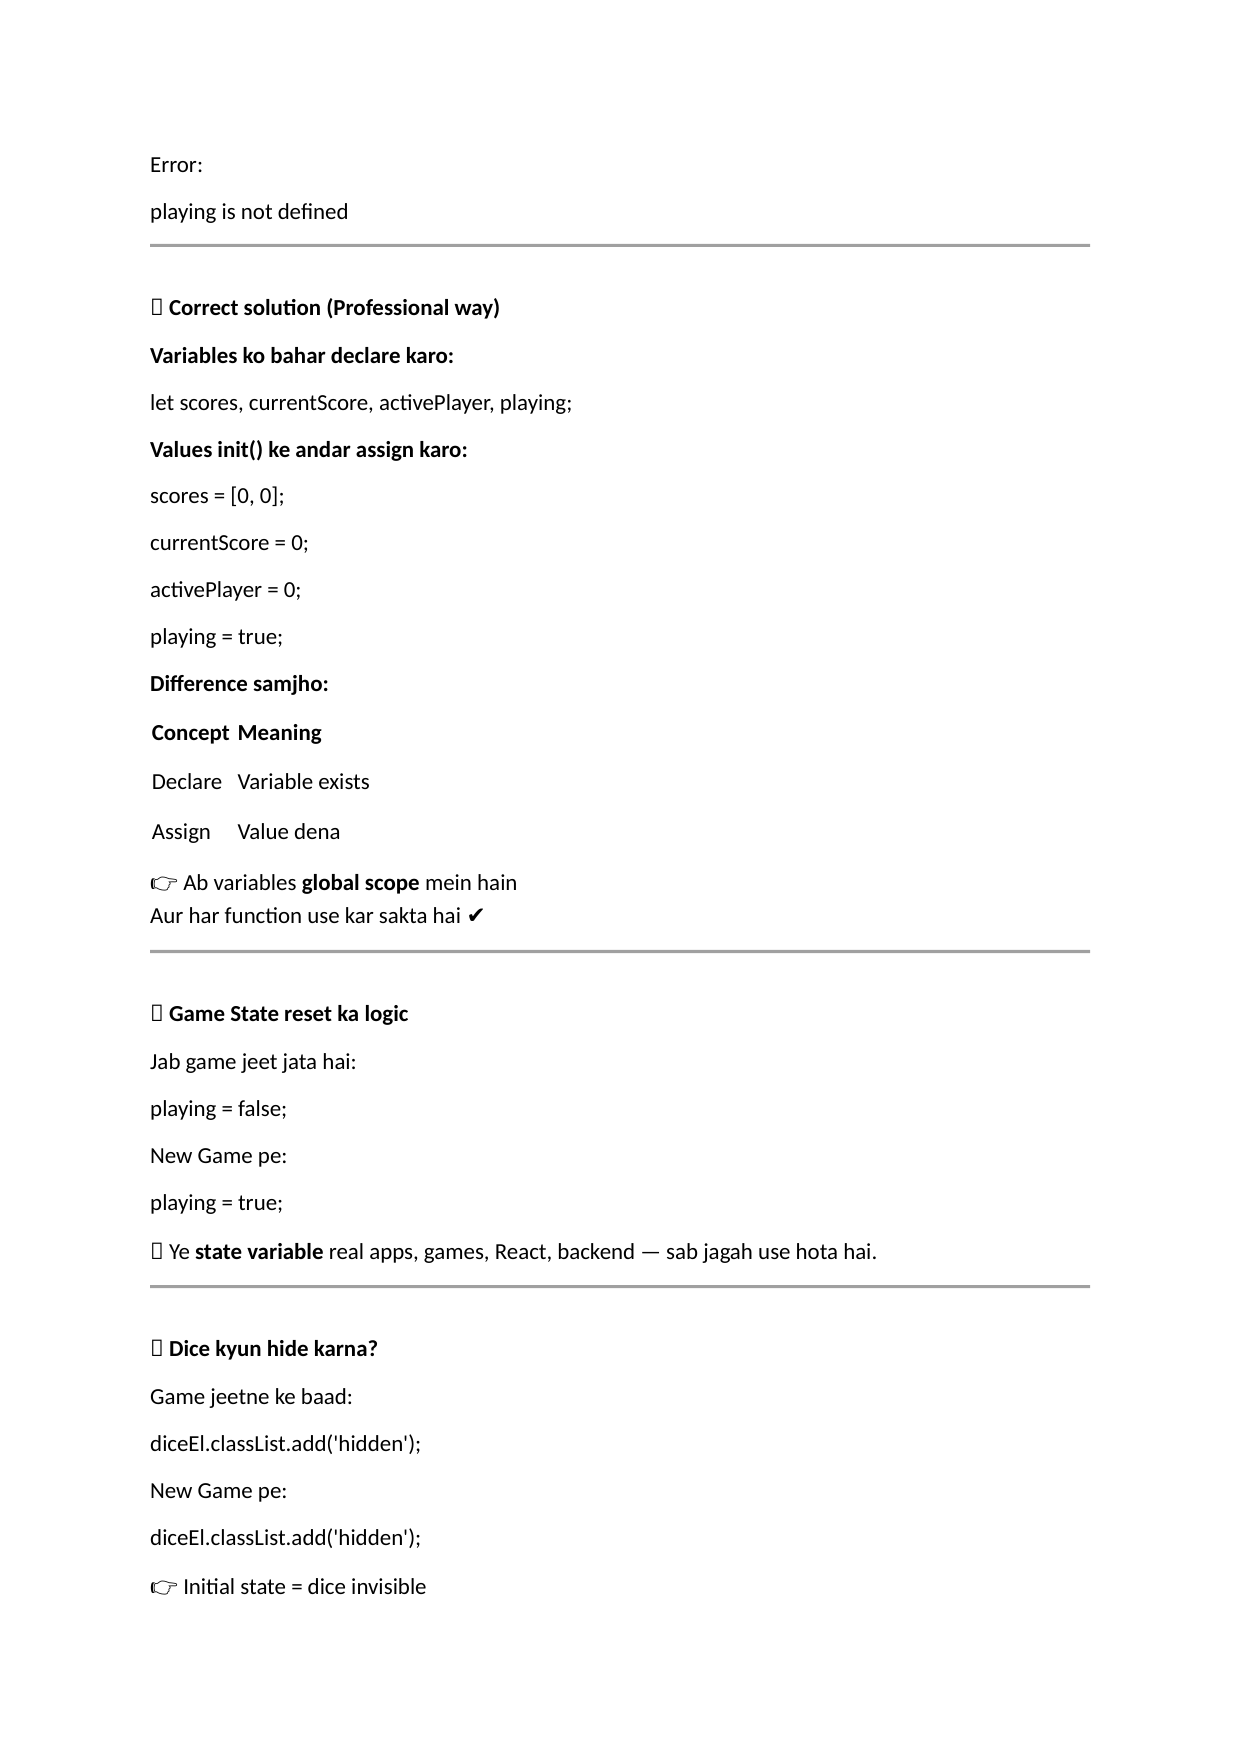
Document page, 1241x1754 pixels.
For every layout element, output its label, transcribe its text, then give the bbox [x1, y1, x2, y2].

text playing = false; [150, 1094, 1090, 1122]
text activePlayer = 0; [150, 575, 1090, 603]
text playing is not defined [150, 197, 1090, 225]
table_header Concept [150, 716, 236, 766]
text 👉 Ab variables global scope mein hain Aur har function use kar sakta hai ✔️ [150, 866, 1090, 931]
text Error: [150, 150, 1090, 178]
text Variables ko bahar declare karo: [150, 341, 1090, 369]
text Difference samjho: [150, 669, 1090, 697]
table_cell Assign [150, 816, 236, 866]
table_cell Value dena [236, 816, 376, 866]
text diceEl.classList.add('hidden'); [150, 1429, 1090, 1457]
text playing = true; [150, 1188, 1090, 1216]
text playing = true; [150, 622, 1090, 650]
text 🔥 Ye state variable real apps, games, React, backend — sab jagah use hota hai. [150, 1235, 1090, 1266]
text let scores, currentScore, activePlayer, playing; [150, 388, 1090, 416]
text 👉 Initial state = dice invisible [150, 1570, 1090, 1601]
text New Game pe: [150, 1141, 1090, 1169]
text ✅ Correct solution (Professional way) [150, 291, 1090, 322]
text Jab game jeet jata hai: [150, 1047, 1090, 1075]
text Values init() ke andar assign karo: [150, 435, 1090, 463]
table_header Meaning [236, 716, 376, 766]
text Game jeetne ke baad: [150, 1382, 1090, 1410]
table_cell Declare [150, 766, 236, 816]
text 🎲 Dice kyun hide karna? [150, 1332, 1090, 1363]
text currentScore = 0; [150, 528, 1090, 557]
text scores = [0, 0]; [150, 482, 1090, 510]
table_cell Variable exists [236, 766, 376, 816]
text New Game pe: [150, 1476, 1090, 1504]
text diceEl.classList.add('hidden'); [150, 1523, 1090, 1551]
text 🧠 Game State reset ka logic [150, 997, 1090, 1028]
